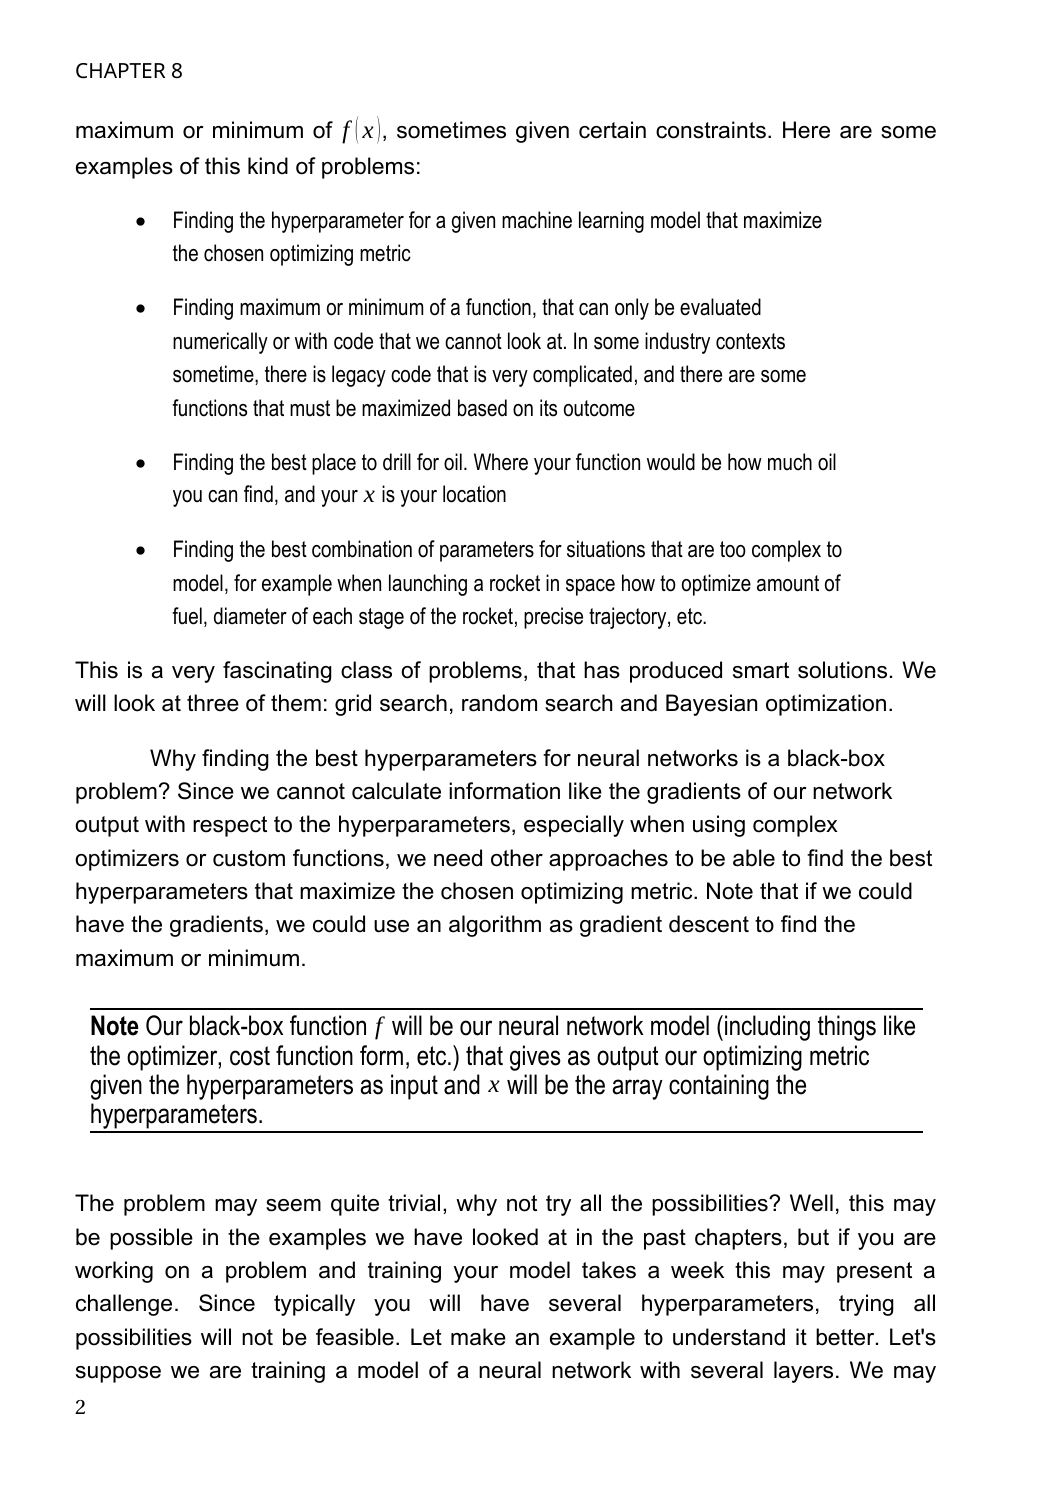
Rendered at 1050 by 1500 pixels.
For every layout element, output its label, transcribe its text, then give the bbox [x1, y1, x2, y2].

text Finding the best place to drill for oil. Where your function would be how much oil you can find, and your is your location [135, 442, 848, 508]
text Why finding the best hyperparameters for neural networks is a black-box problem? Since we cannot calculate information like the gradients of our network output with respect to the hyperparameters, especially when using complex optimizers or custom functions, we need other approaches to be able to find the best hyperparameters that maximize the chosen optimizing metric. Note that if we could have the gradients, we could use an algorithm as gradient descent to find the maximum or minimum. [75, 737, 937, 971]
text Finding maximum or minimum of a function, that can only be evaluated numerically or with code that we cannot look at. In some industry contexts sometime, there is legacy code that is very complicated, and there are some functions that must be maximized based on its outcome [135, 287, 848, 421]
text Note Our black-box function will be our neural network model (including things like the optimizer, cost function form, etc.) that gives as output our optimizing metric given the hyperparameters as input and will be the array containing the hyperparameters. [90, 1010, 923, 1131]
text Finding the hyperparameter for a given machine learning model that maximize the chosen optimizing metric [135, 200, 848, 267]
text Finding the best combination of parameters for situations that are too complex to model, for example when launching a rocket in space how to optimize amount of fuel, diameter of each stage of the rocket, precise trajectory, etc. [135, 529, 848, 629]
text This is a very fascinating class of problems, that has produced smart solutions. We will look at three of them: grid search, random search and Bayesian optimization. [75, 650, 937, 717]
